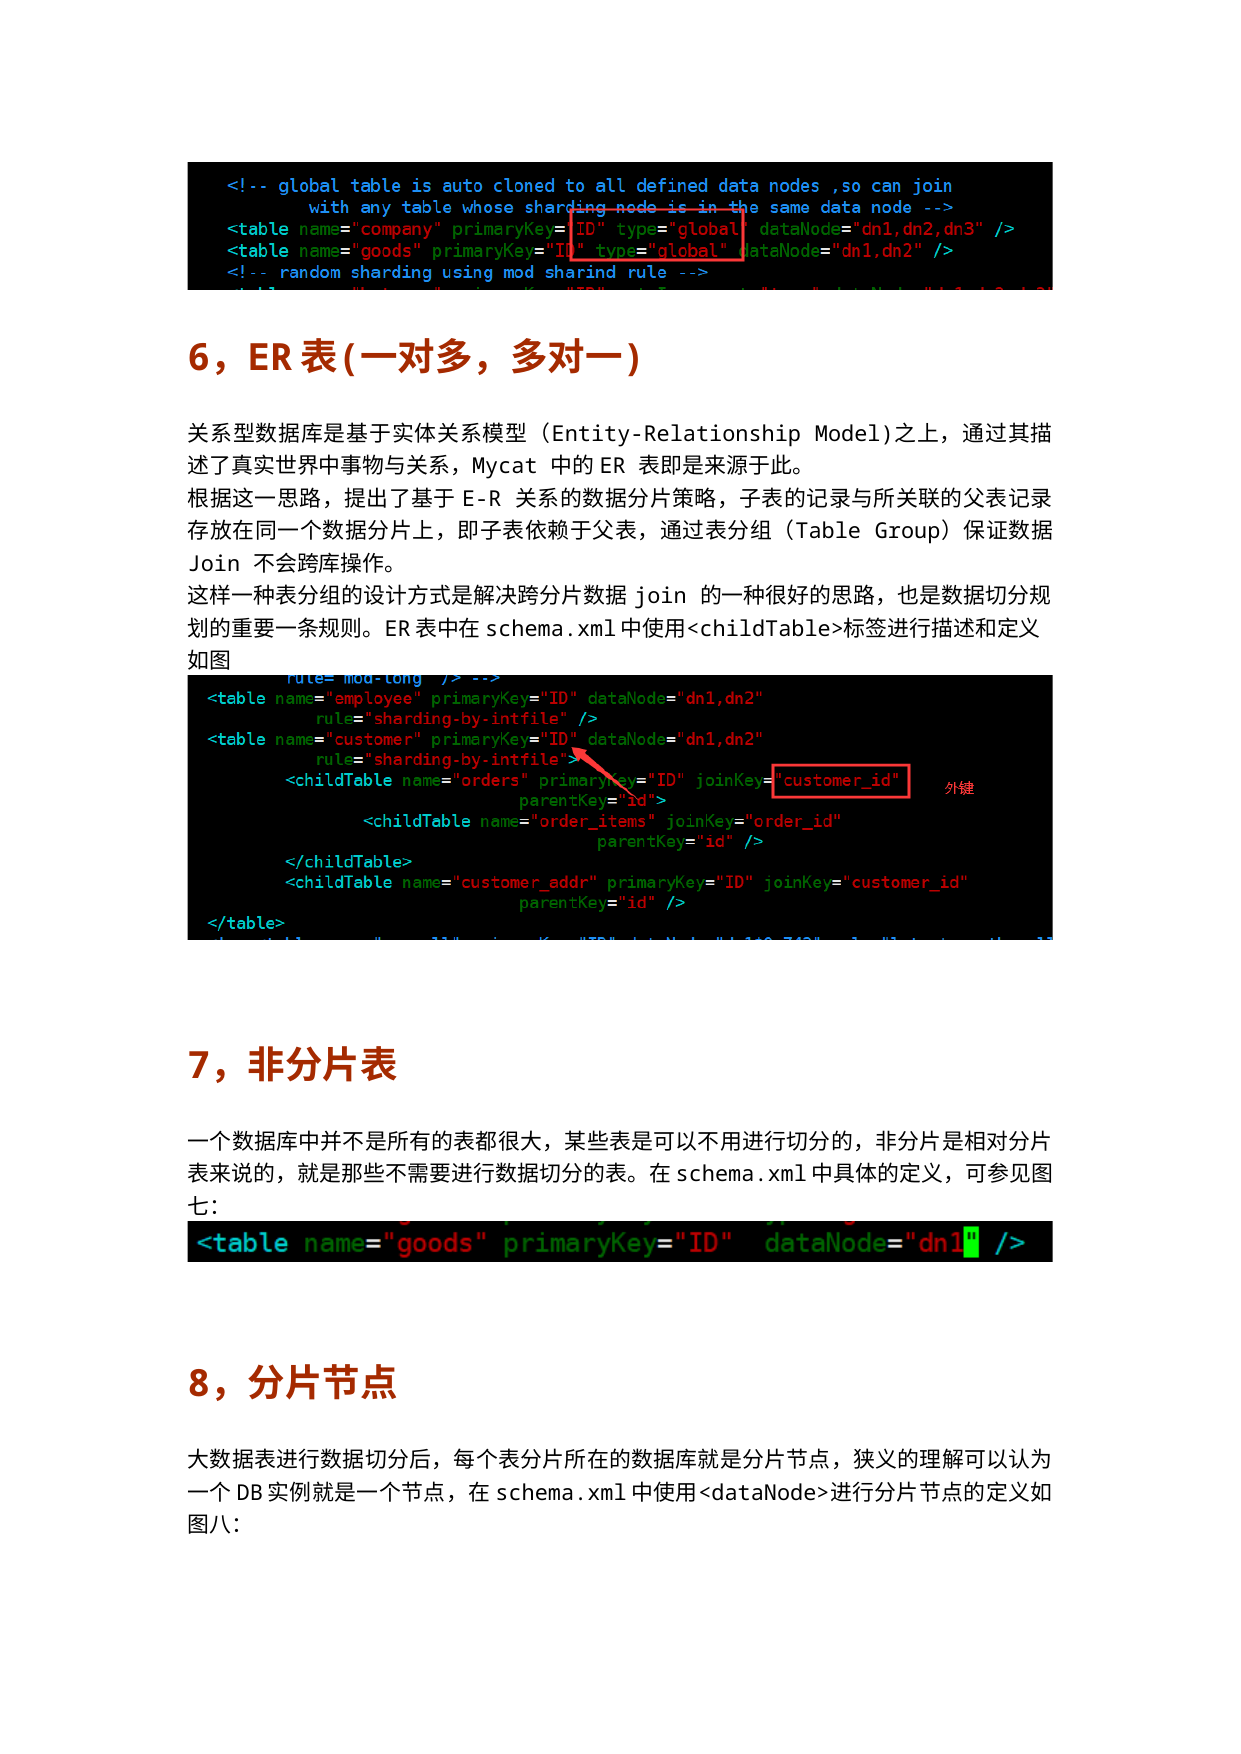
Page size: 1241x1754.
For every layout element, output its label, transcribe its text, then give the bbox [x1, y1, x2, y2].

subtitle 6，ER表(一对多，多对一) [187, 321, 1053, 386]
text 一个数据库中并不是所有的表都很大，某些表是可以不用进行切分的，非分片是相对分片表来说的，就是那些不需要进行数据切分的表。在schema.xml中具体的定义，可参见图七： [187, 1124, 1053, 1221]
picture [187, 1221, 1053, 1262]
text 大数据表进行数据切分后，每个表分片所在的数据库就是分片节点，狭义的理解可以认为一个DB实例就是一个节点，在schema.xml中使用<dataNode>进行分片节点的定义如图八： [187, 1442, 1053, 1539]
text 根据这一思路，提出了基于 E-R 关系的数据分片策略，子表的记录与所关联的父表记录存放在同一个数据分片上，即子表依赖于父表，通过表分组（Table Group）保证数据 Join 不会跨库操作。 [187, 480, 1053, 578]
picture [187, 675, 1053, 940]
text 如图 [187, 643, 1053, 675]
subtitle 8，分片节点 [187, 1348, 1053, 1413]
text 关系型数据库是基于实体关系模型（Entity-Relationship Model)之上，通过其描述了真实世界中事物与关系，Mycat 中的 ER 表即是来源于此。 [187, 415, 1053, 480]
picture [187, 162, 1053, 290]
subtitle 7，非分片表 [187, 1029, 1053, 1094]
text 这样一种表分组的设计方式是解决跨分片数据 join 的一种很好的思路，也是数据切分规划的重要一条规则。ER表中在schema.xml中使用<childTable>标签进行描述和定义 [187, 578, 1053, 643]
